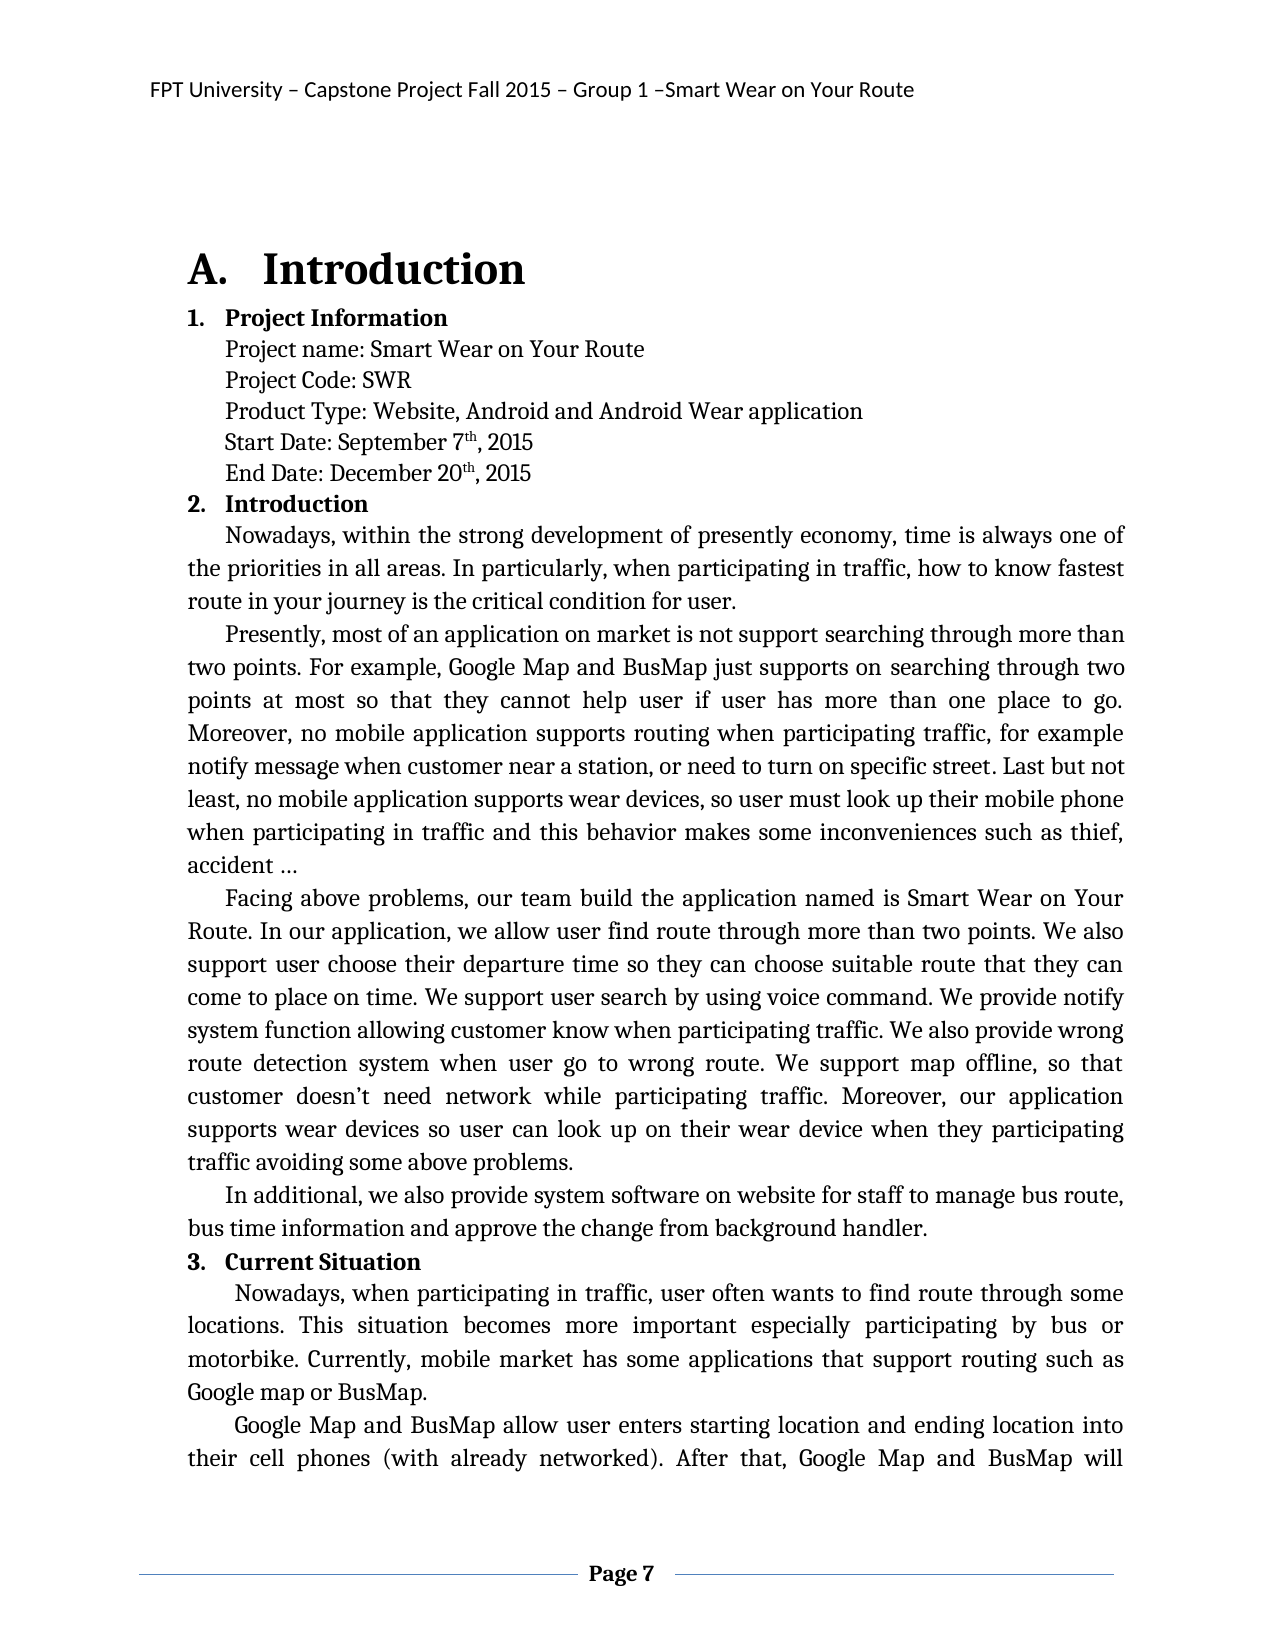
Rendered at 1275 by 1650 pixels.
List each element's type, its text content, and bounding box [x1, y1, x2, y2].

subtitle Project Information [187, 304, 1125, 332]
text In additional, we also provide system software on website for staff to manage bus route, bus time information and approve the change from background handler. [187, 1181, 1125, 1243]
text Nowadays, when participating in traffic, user often wants to find route through some locations. This situation becomes more important especially participating by bus or motorbike. Currently, mobile market has some applications that support routing such as Google map or BusMap. [187, 1278, 1125, 1406]
text Project name: Smart Wear on Your Route [187, 335, 1125, 363]
subtitle Introduction [187, 490, 1125, 519]
subtitle Introduction [187, 243, 1125, 296]
text Facing above problems, our team build the application named is Smart Wear on Your Route. In our application, we allow user find route through more than two points. We also support user choose their departure time so they can choose suitable route that they can come to place on time. We support user search by using voice command. We provide notify system function allowing customer know when participating traffic. We also provide wrong route detection system when user go to wrong route. We support map offline, so that customer doesn’t need network while participating traffic. Moreover, our application supports wear devices so user can look up on their wear device when they participating traffic avoiding some above problems. [187, 884, 1125, 1177]
text Presently, most of an application on market is not support searching through more than two points. For example, Google Map and BusMap just supports on searching through two points at most so that they cannot help user if user has more than one place to go. Moreover, no mobile application supports routing when participating traffic, for example notify message when customer near a station, or need to turn on specific street. Last but not least, no mobile application supports wear devices, so user must look up their mobile phone when participating in traffic and this behavior makes some inconveniences such as thief, accident … [187, 620, 1125, 880]
text Product Type: Website, Android and Android Wear application [187, 397, 1125, 426]
text Nowadays, within the strong development of presently economy, time is always one of the priorities in all areas. In particularly, when participating in traffic, how to know fastest route in your journey is the critical condition for user. [187, 521, 1125, 616]
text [187, 1411, 1125, 1472]
text Project Code: SWR [187, 366, 1125, 394]
text End Date: December 20th, 2015 [187, 459, 1125, 488]
subtitle Current Situation [187, 1247, 1125, 1276]
text Start Date: September 7th, 2015 [187, 428, 1125, 457]
